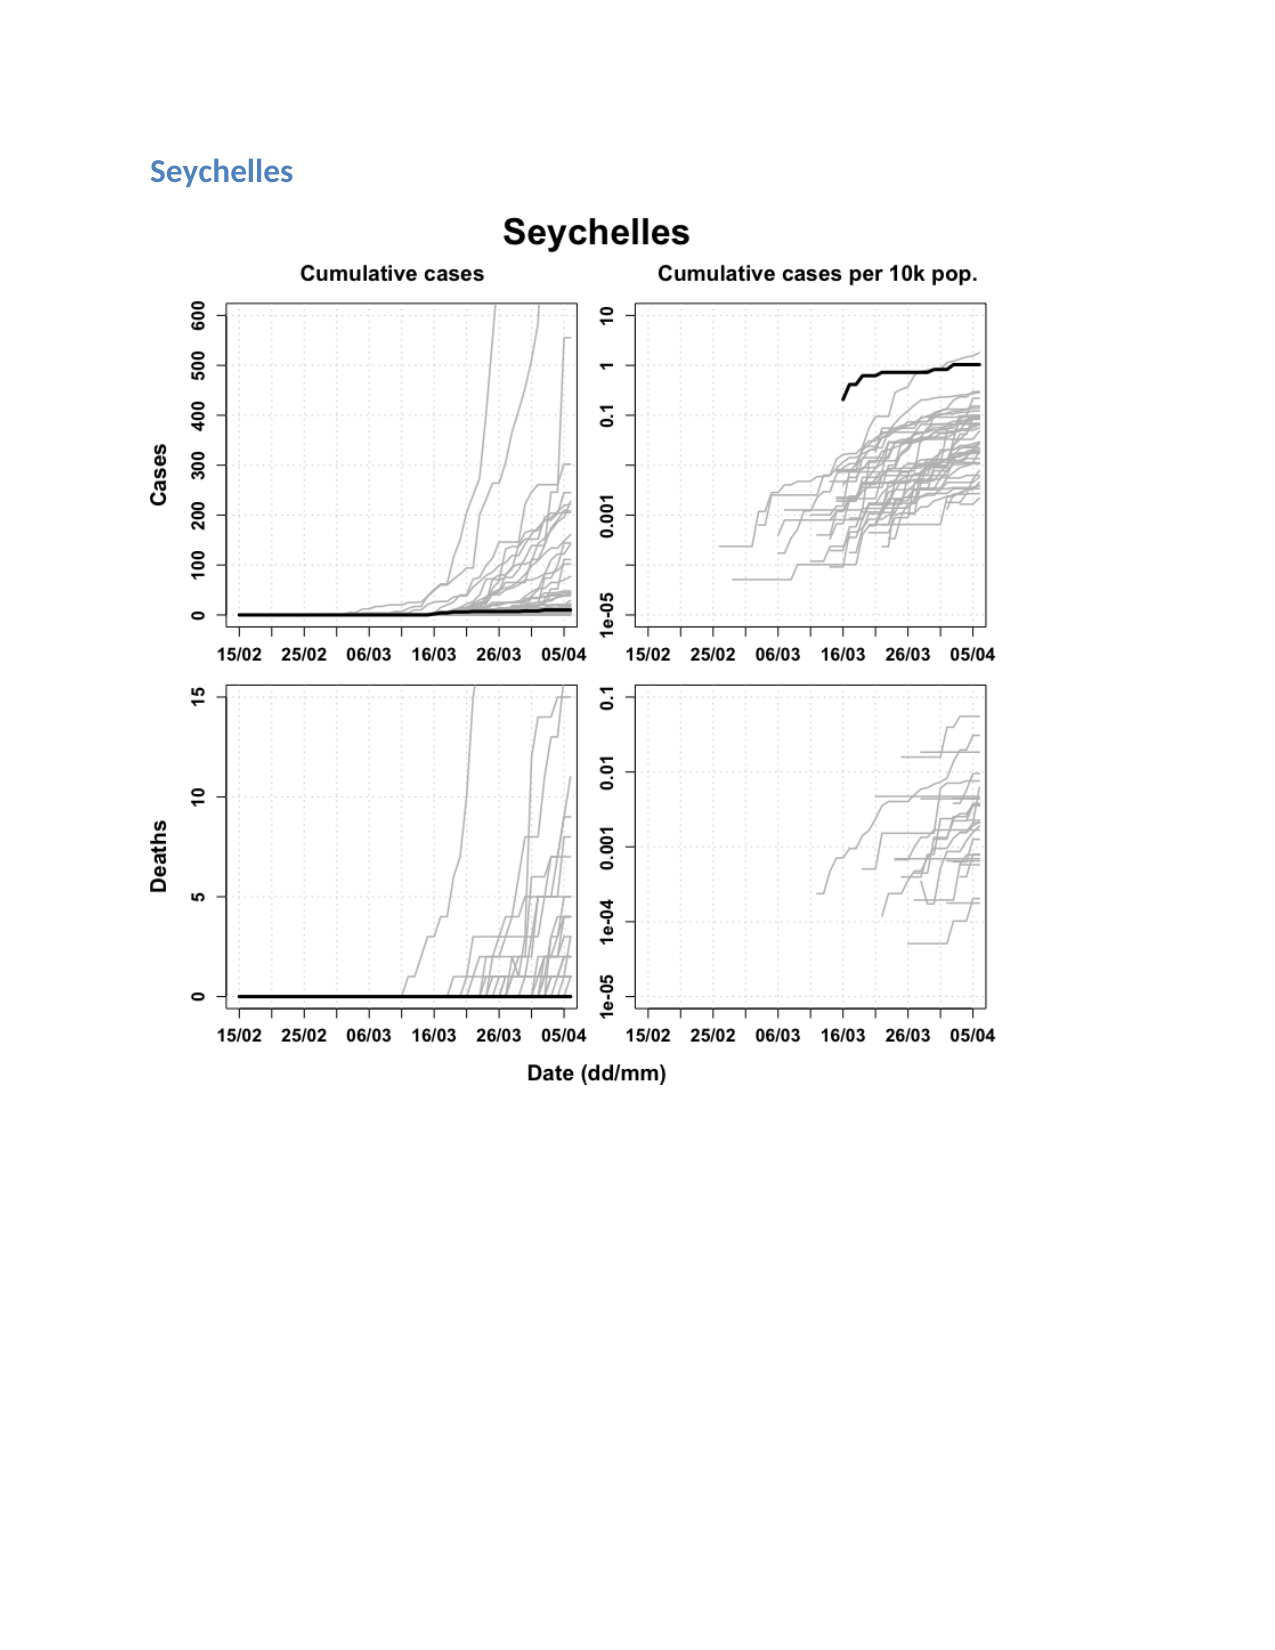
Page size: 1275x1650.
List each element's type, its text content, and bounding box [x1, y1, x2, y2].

subtitle Seychelles [150, 150, 1125, 191]
picture [150, 209, 1025, 1085]
